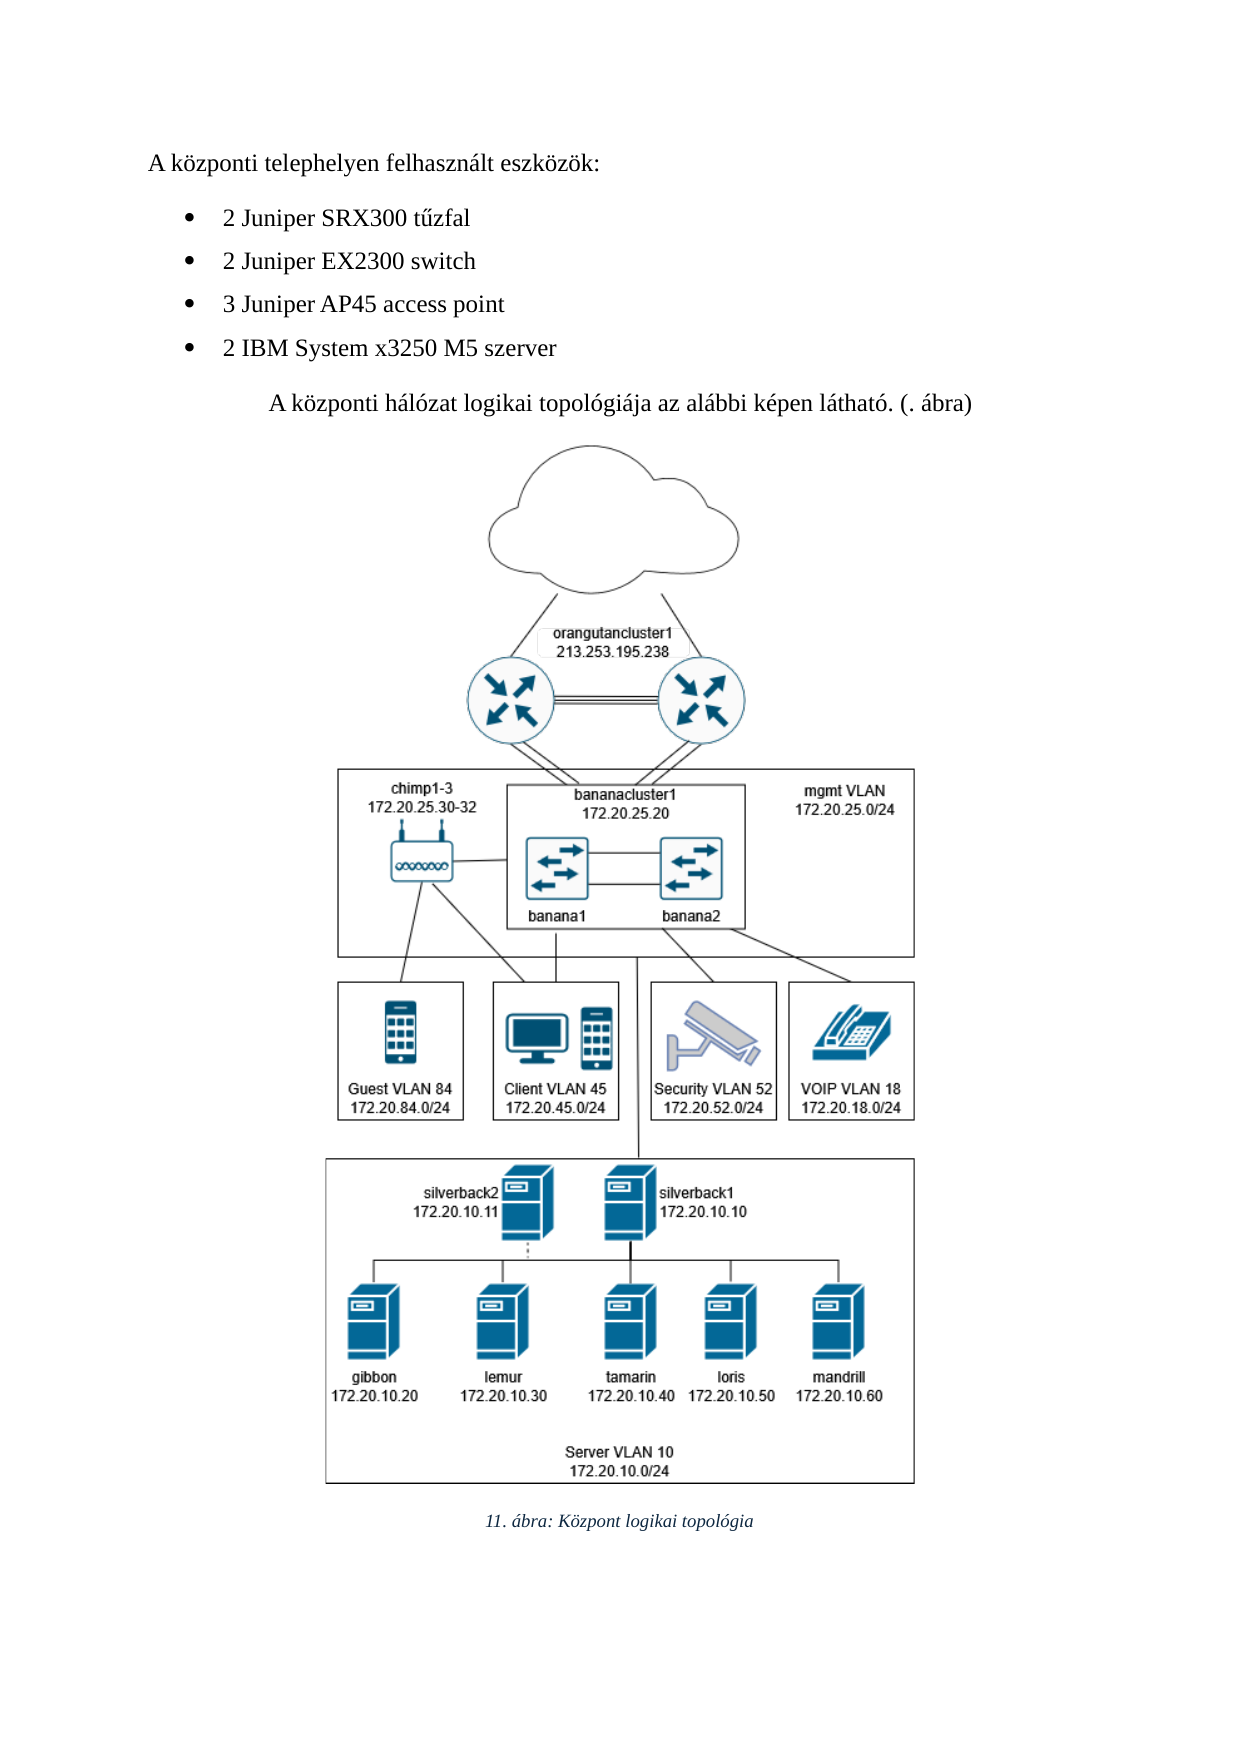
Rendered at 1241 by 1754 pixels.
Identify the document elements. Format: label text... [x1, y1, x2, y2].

text A központi hálózat logikai topológiája az alábbi képen látható. (11. ábra) [148, 388, 1092, 417]
list 3 Juniper AP45 access point [185, 289, 1092, 318]
text A központi telephelyen felhasznált eszközök: [148, 148, 1092, 176]
list 2 IBM System x3250 M5 szerver [185, 333, 1092, 361]
list 2 Juniper SRX300 tűzfal [185, 203, 1092, 232]
list 2 Juniper EX2300 switch [185, 246, 1092, 275]
picture [325, 443, 915, 1484]
text 11. ábra: Központ logikai topológia [148, 1510, 1092, 1532]
